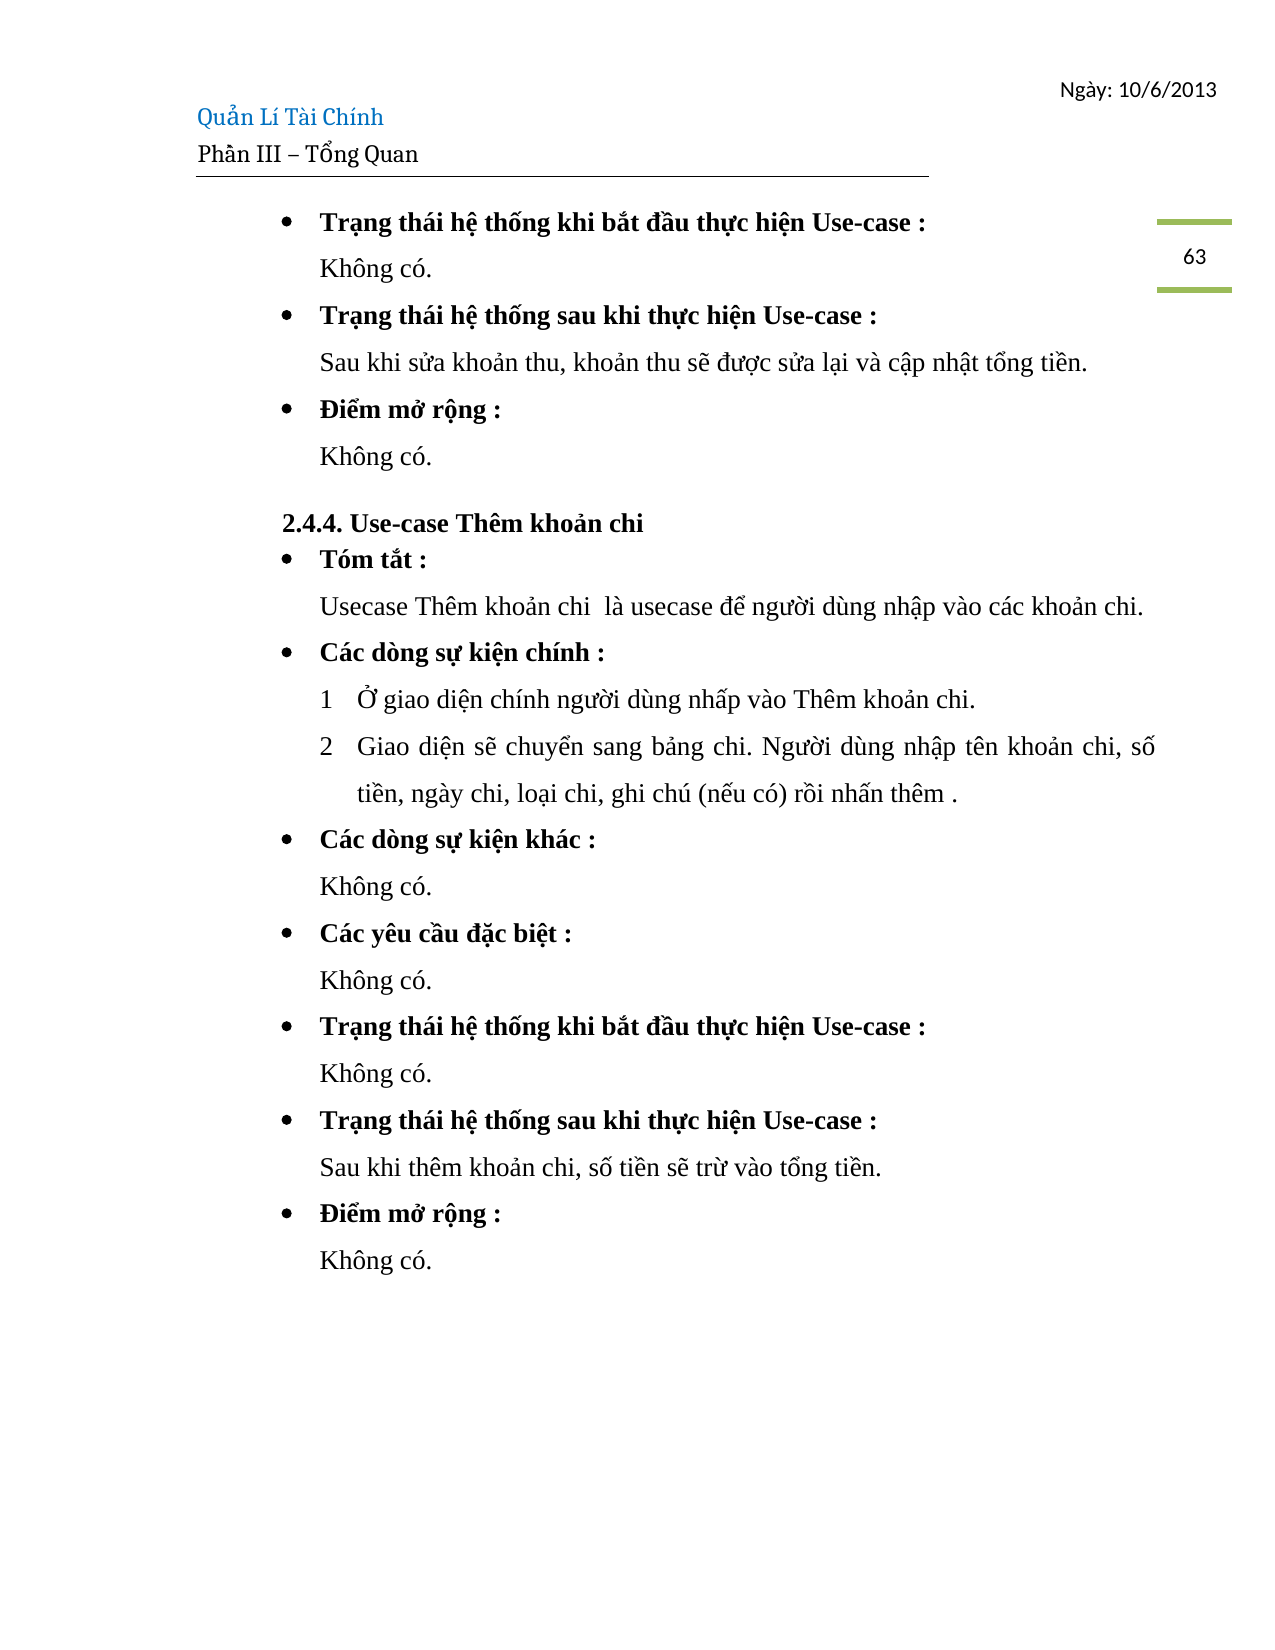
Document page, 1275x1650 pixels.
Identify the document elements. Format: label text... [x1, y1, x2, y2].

list Các yêu cầu đặc biệt : [282, 917, 1157, 948]
list Các dòng sự kiện chính : [282, 636, 1157, 668]
list Không có. [319, 870, 1157, 901]
list Sau khi thêm khoản chi, số tiền sẽ trừ vào tổng tiền. [319, 1151, 1157, 1182]
text Không có. [282, 1057, 1157, 1088]
text Không có. [282, 253, 1157, 284]
list Giao diện sẽ chuyển sang bảng chi. Người dùng nhập tên khoản chi, số tiền, ngày chi, loại chi, ghi chú (nếu có) rồi nhấn thêm . [319, 730, 1157, 808]
list Sau khi sửa khoản thu, khoản thu sẽ được sửa lại và cập nhật tổng tiền. [319, 346, 1157, 377]
list Tóm tắt : [282, 543, 1157, 574]
text Không có. [282, 1244, 1157, 1276]
list Các dòng sự kiện khác : [282, 823, 1157, 854]
list Trạng thái hệ thống sau khi thực hiện Use-case : [282, 1104, 1157, 1135]
list Trạng thái hệ thống khi bắt đầu thực hiện Use-case : [282, 206, 1157, 237]
list Không có. [319, 964, 1157, 995]
list Điểm mở rộng : [282, 393, 1157, 424]
list Ở giao diện chính người dùng nhấp vào Thêm khoản chi. [319, 683, 1157, 714]
list Usecase Thêm khoản chi là usecase để người dùng nhập vào các khoản chi. [319, 590, 1157, 621]
text Không có. [282, 440, 1157, 471]
list Trạng thái hệ thống khi bắt đầu thực hiện Use-case : [282, 1010, 1157, 1042]
subtitle 2.4.4. Use-case Thêm khoản chi [207, 507, 1157, 538]
list Điểm mở rộng : [282, 1197, 1157, 1229]
list Trạng thái hệ thống sau khi thực hiện Use-case : [282, 299, 1157, 331]
